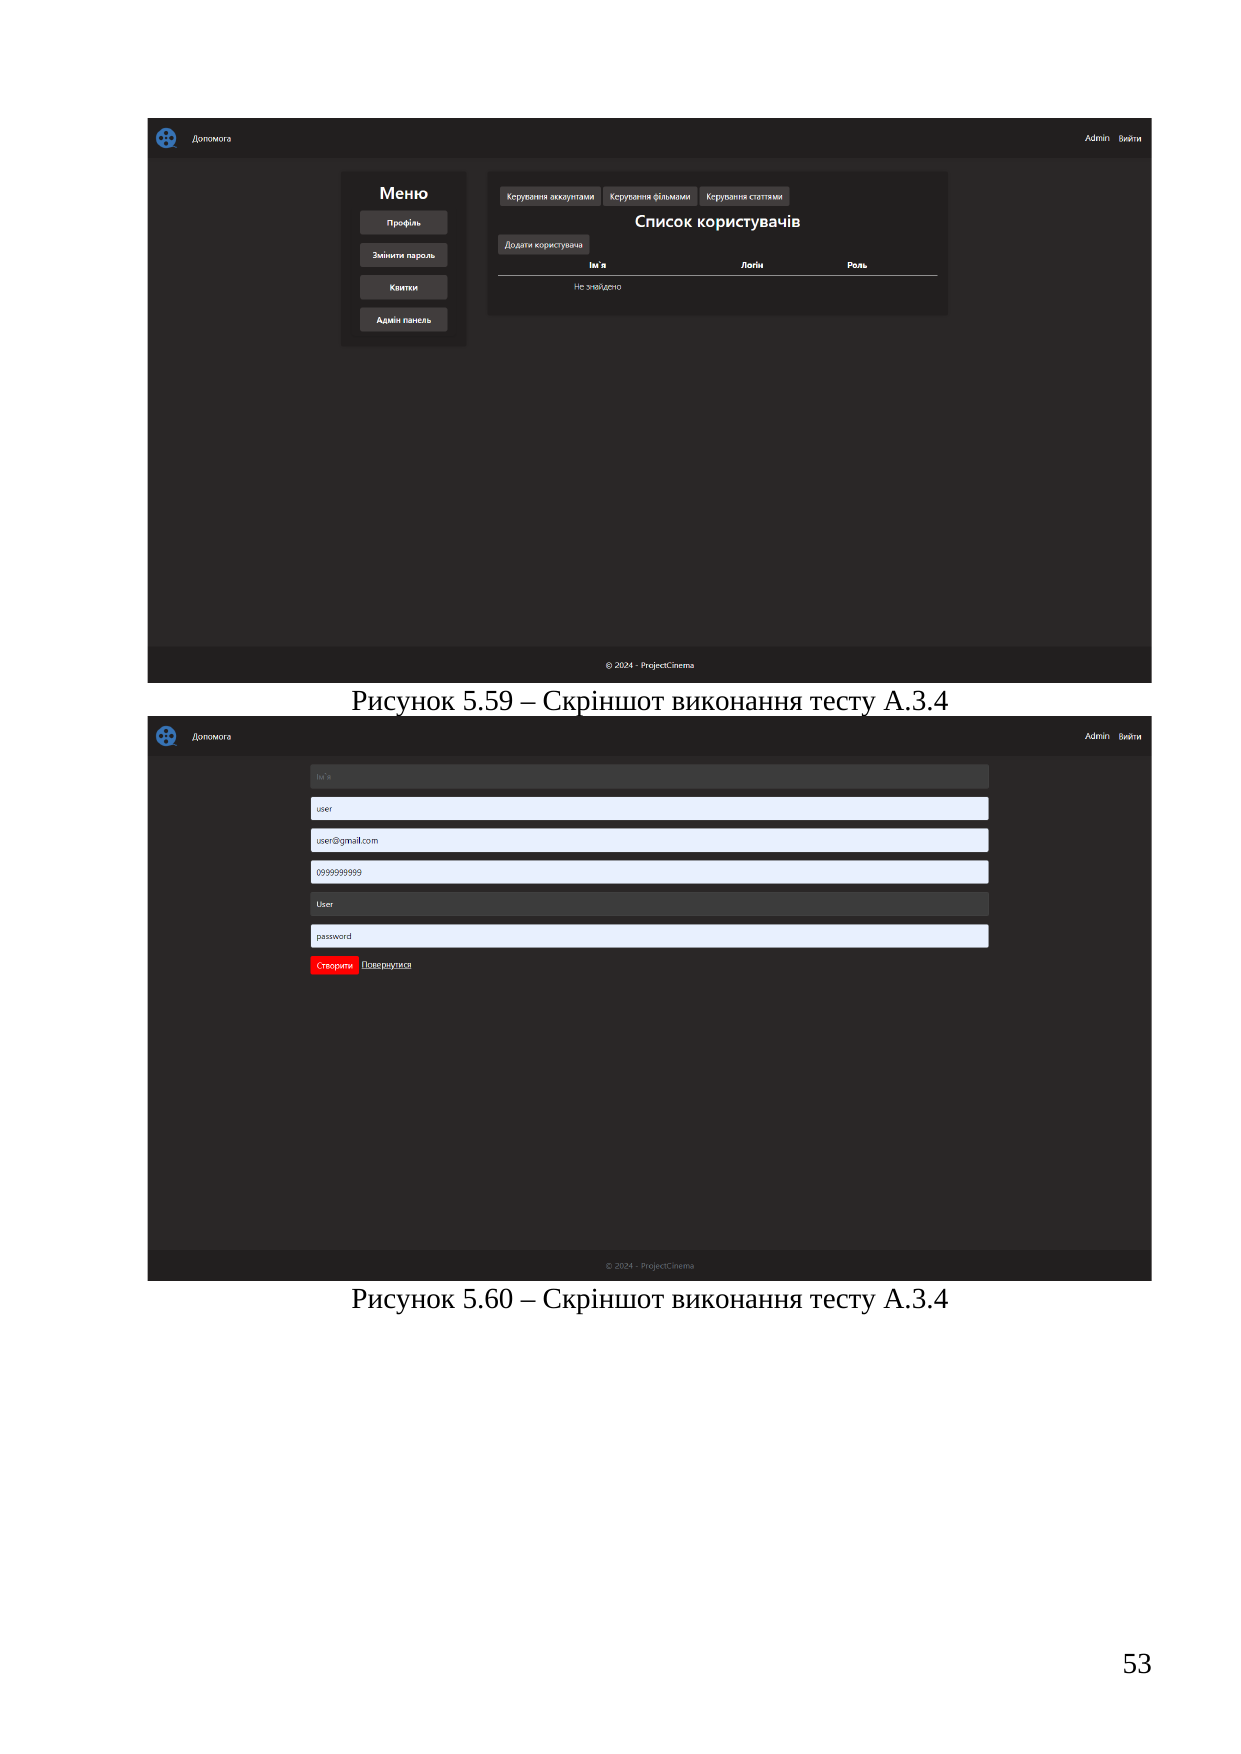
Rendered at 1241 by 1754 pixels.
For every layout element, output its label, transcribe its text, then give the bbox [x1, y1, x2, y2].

picture [147, 118, 1152, 683]
picture [147, 716, 1152, 1281]
